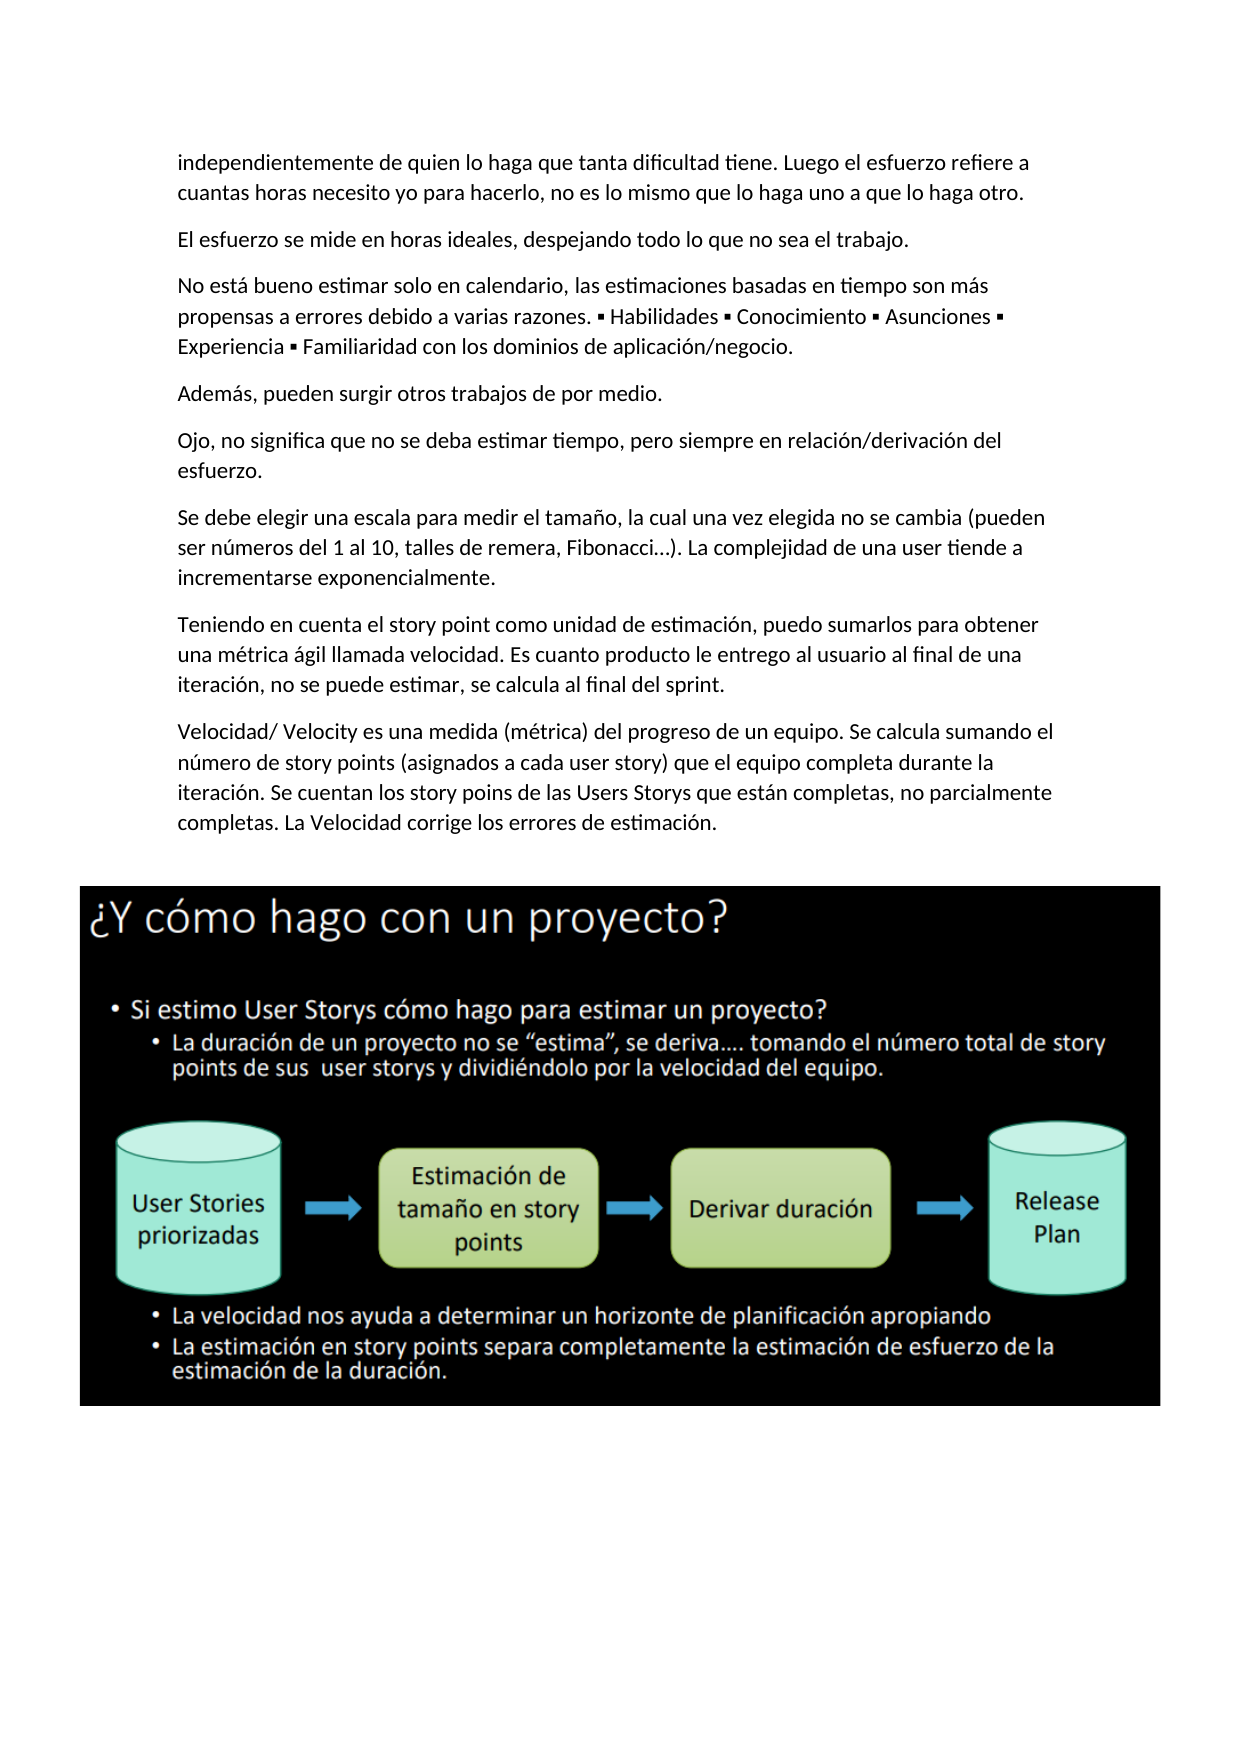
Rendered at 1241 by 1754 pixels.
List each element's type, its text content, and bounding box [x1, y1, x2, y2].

picture [79, 886, 1161, 1406]
text Ojo, no significa que no se deba estimar tiempo, pero siempre en relación/derivación del esfuerzo. [177, 426, 1063, 484]
text Velocidad/ Velocity es una medida (métrica) del progreso de un equipo. Se calcula sumando el número de story points (asignados a cada user story) que el equipo completa durante la iteración. Se cuentan los story poins de las Users Storys que están completas, no parcialmente completas. La Velocidad corrige los errores de estimación. [177, 717, 1063, 836]
text Además, pueden surgir otros trabajos de por medio. [177, 379, 1063, 407]
text Se debe elegir una escala para medir el tamaño, la cual una vez elegida no se cambia (pueden ser números del 1 al 10, talles de remera, Fibonacci…). La complejidad de una user tiende a incrementarse exponencialmente. [177, 503, 1063, 591]
text El esfuerzo se mide en horas ideales, despejando todo lo que no sea el trabajo. [177, 225, 1063, 253]
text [177, 148, 1063, 206]
text No está bueno estimar solo en calendario, las estimaciones basadas en tiempo son más propensas a errores debido a varias razones. ▪ Habilidades ▪ Conocimiento ▪ Asunciones ▪ Experiencia ▪ Familiaridad con los dominios de aplicación/negocio. [177, 272, 1063, 360]
text Teniendo en cuenta el story point como unidad de estimación, puedo sumarlos para obtener una métrica ágil llamada velocidad. Es cuanto producto le entrego al usuario al final de una iteración, no se puede estimar, se calcula al final del sprint. [177, 610, 1063, 698]
